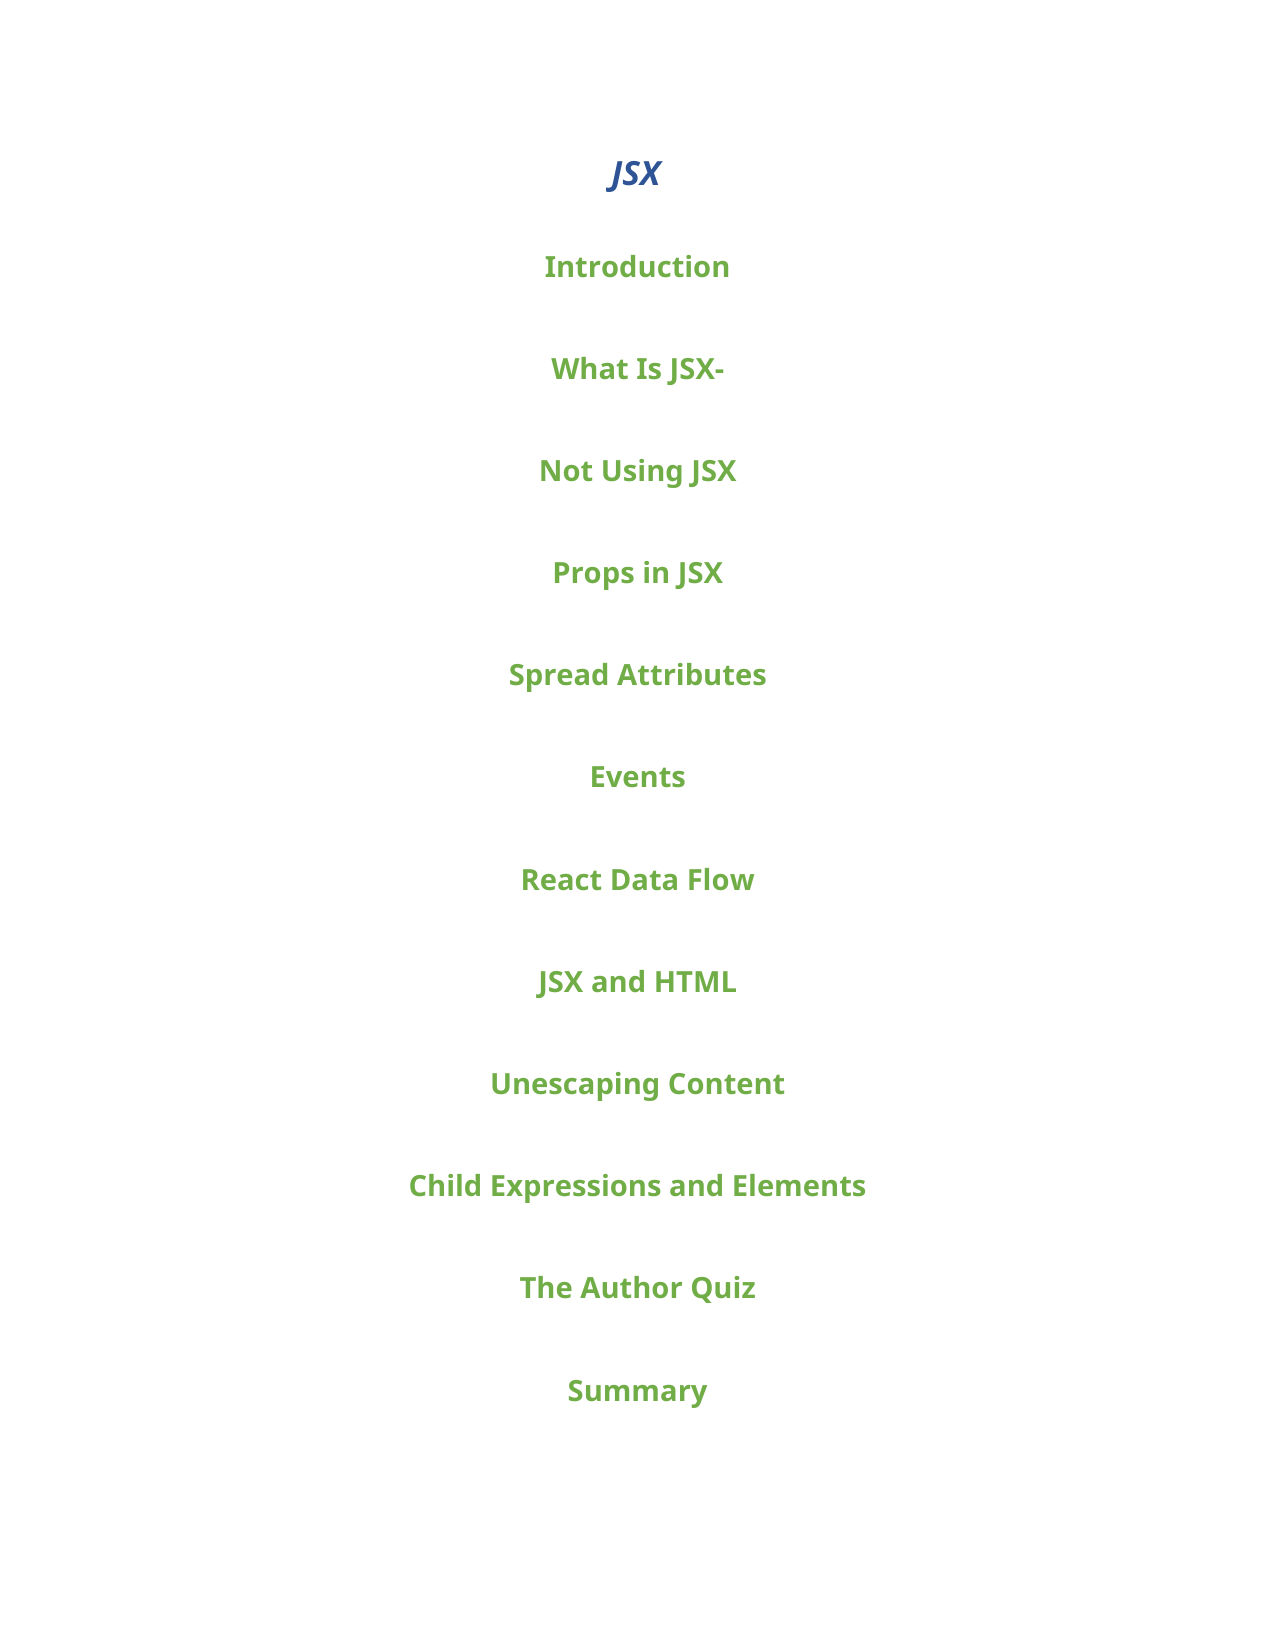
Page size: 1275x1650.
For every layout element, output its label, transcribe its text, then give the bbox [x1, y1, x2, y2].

subtitle Unescaping Content [150, 1063, 1125, 1103]
subtitle Props in JSX [150, 552, 1125, 592]
subtitle Not Using JSX [150, 450, 1125, 490]
subtitle Summary [150, 1370, 1125, 1409]
subtitle The Author Quiz [150, 1268, 1125, 1307]
subtitle What Is JSX- [150, 348, 1125, 388]
subtitle Spread Attributes [150, 654, 1125, 694]
subtitle Introduction [150, 246, 1125, 286]
subtitle JSX [150, 150, 1125, 195]
subtitle Child Expressions and Elements [150, 1166, 1125, 1205]
subtitle JSX and HTML [150, 961, 1125, 1001]
subtitle Events [150, 757, 1125, 796]
subtitle React Data Flow [150, 859, 1125, 899]
